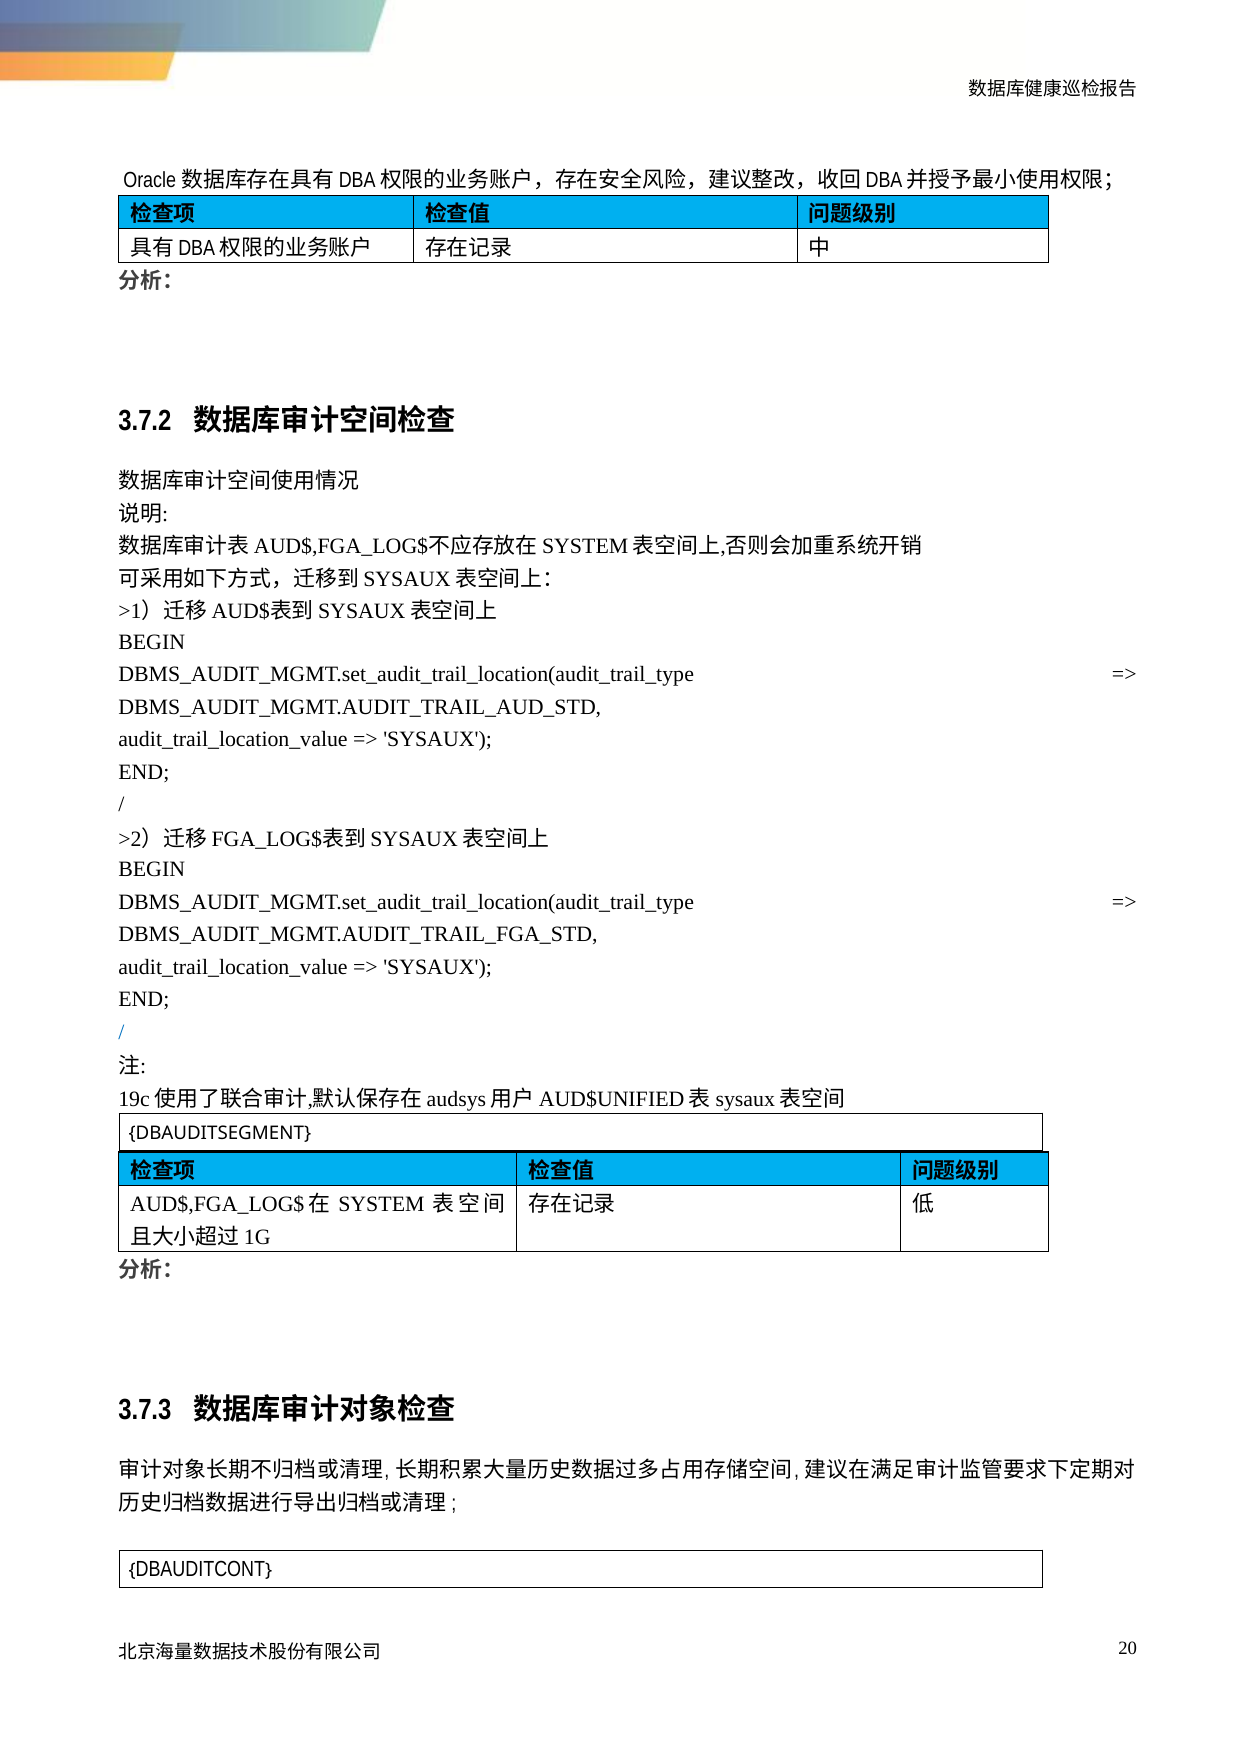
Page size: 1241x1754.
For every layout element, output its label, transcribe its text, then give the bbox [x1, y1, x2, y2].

text 分析： [118, 263, 1137, 295]
text {DBAUDITCONT} [120, 1551, 1042, 1587]
table_cell 存在记录 [414, 229, 797, 262]
table_cell AUD$,FGA_LOG$在SYSTEM表空间 且大小超过1G [119, 1186, 516, 1251]
text 数据库审计空间检查 [118, 385, 1137, 450]
text 分析： [118, 1252, 1137, 1284]
text 审计对象长期不归档或清理, 长期积累大量历史数据过多占用存储空间, 建议在满足审计监管要求下定期对历史归档数据进行导出归档或清理 ; [118, 1452, 1137, 1517]
table_cell 具有DBA权限的业务账户 [119, 229, 413, 262]
table_header 问题级别 [798, 196, 1048, 228]
text {DBAUDITSEGMENT} [120, 1114, 1042, 1150]
text Oracle 数据库存在具有DBA权限的业务账户，存在安全风险，建议整改，收回DBA并授予最小使用权限； [118, 162, 1137, 194]
text 19c使用了联合审计,默认保存在audsys用户AUD$UNIFIED表 sysaux表空间 [118, 1080, 1137, 1113]
text 数据库审计对象检查 [118, 1374, 1137, 1439]
picture [0, 0, 1026, 96]
table_cell 低 [901, 1186, 1048, 1251]
text 可采用如下方式，迁移到SYSAUX表空间上： >1）迁移AUD$表到SYSAUX表空间上 BEGIN DBMS_AUDIT_MGMT.set_audit_trail_location(audit_trail_type => DBMS_AUDIT_MGMT.AUDIT_TRAIL_AUD_STD, audit_trail_location_value => 'SYSAUX'); END; / >2）迁移FGA_LOG$表到SYSAUX表空间上 BEGIN DBMS_AUDIT_MGMT.set_audit_trail_location(audit_trail_type => DBMS_AUDIT_MGMT.AUDIT_TRAIL_FGA_STD, audit_trail_location_value => 'SYSAUX'); END; / [118, 560, 1137, 1048]
table_header 问题级别 [901, 1153, 1048, 1185]
text 注: [118, 1048, 1137, 1080]
text 数据库审计空间使用情况 [118, 463, 1137, 495]
table_cell 存在记录 [517, 1186, 900, 1251]
text 数据库审计表AUD$,FGA_LOG$不应存放在SYSTEM表空间上,否则会加重系统开销 [118, 528, 1137, 560]
table_header 检查项 [119, 1153, 516, 1185]
table_header 检查值 [414, 196, 797, 228]
text 说明: [118, 495, 1137, 528]
table_header 检查值 [517, 1153, 900, 1185]
table_cell 中 [798, 229, 1048, 262]
picture [994, 88, 999, 96]
table_header 检查项 [119, 196, 413, 228]
